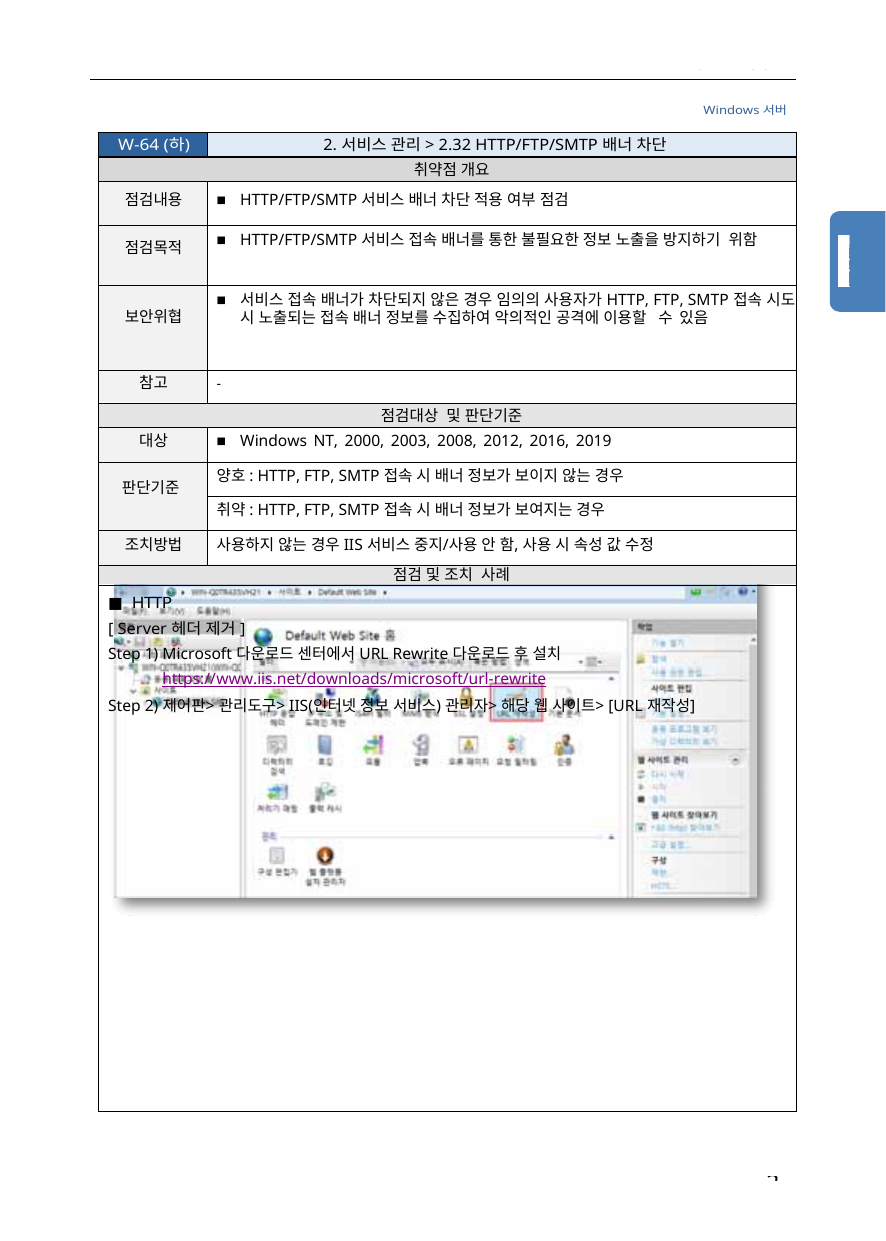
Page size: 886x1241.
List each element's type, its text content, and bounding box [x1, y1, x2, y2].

picture [838, 235, 850, 287]
picture [111, 586, 775, 916]
list Windows 서버 [649, 102, 787, 118]
